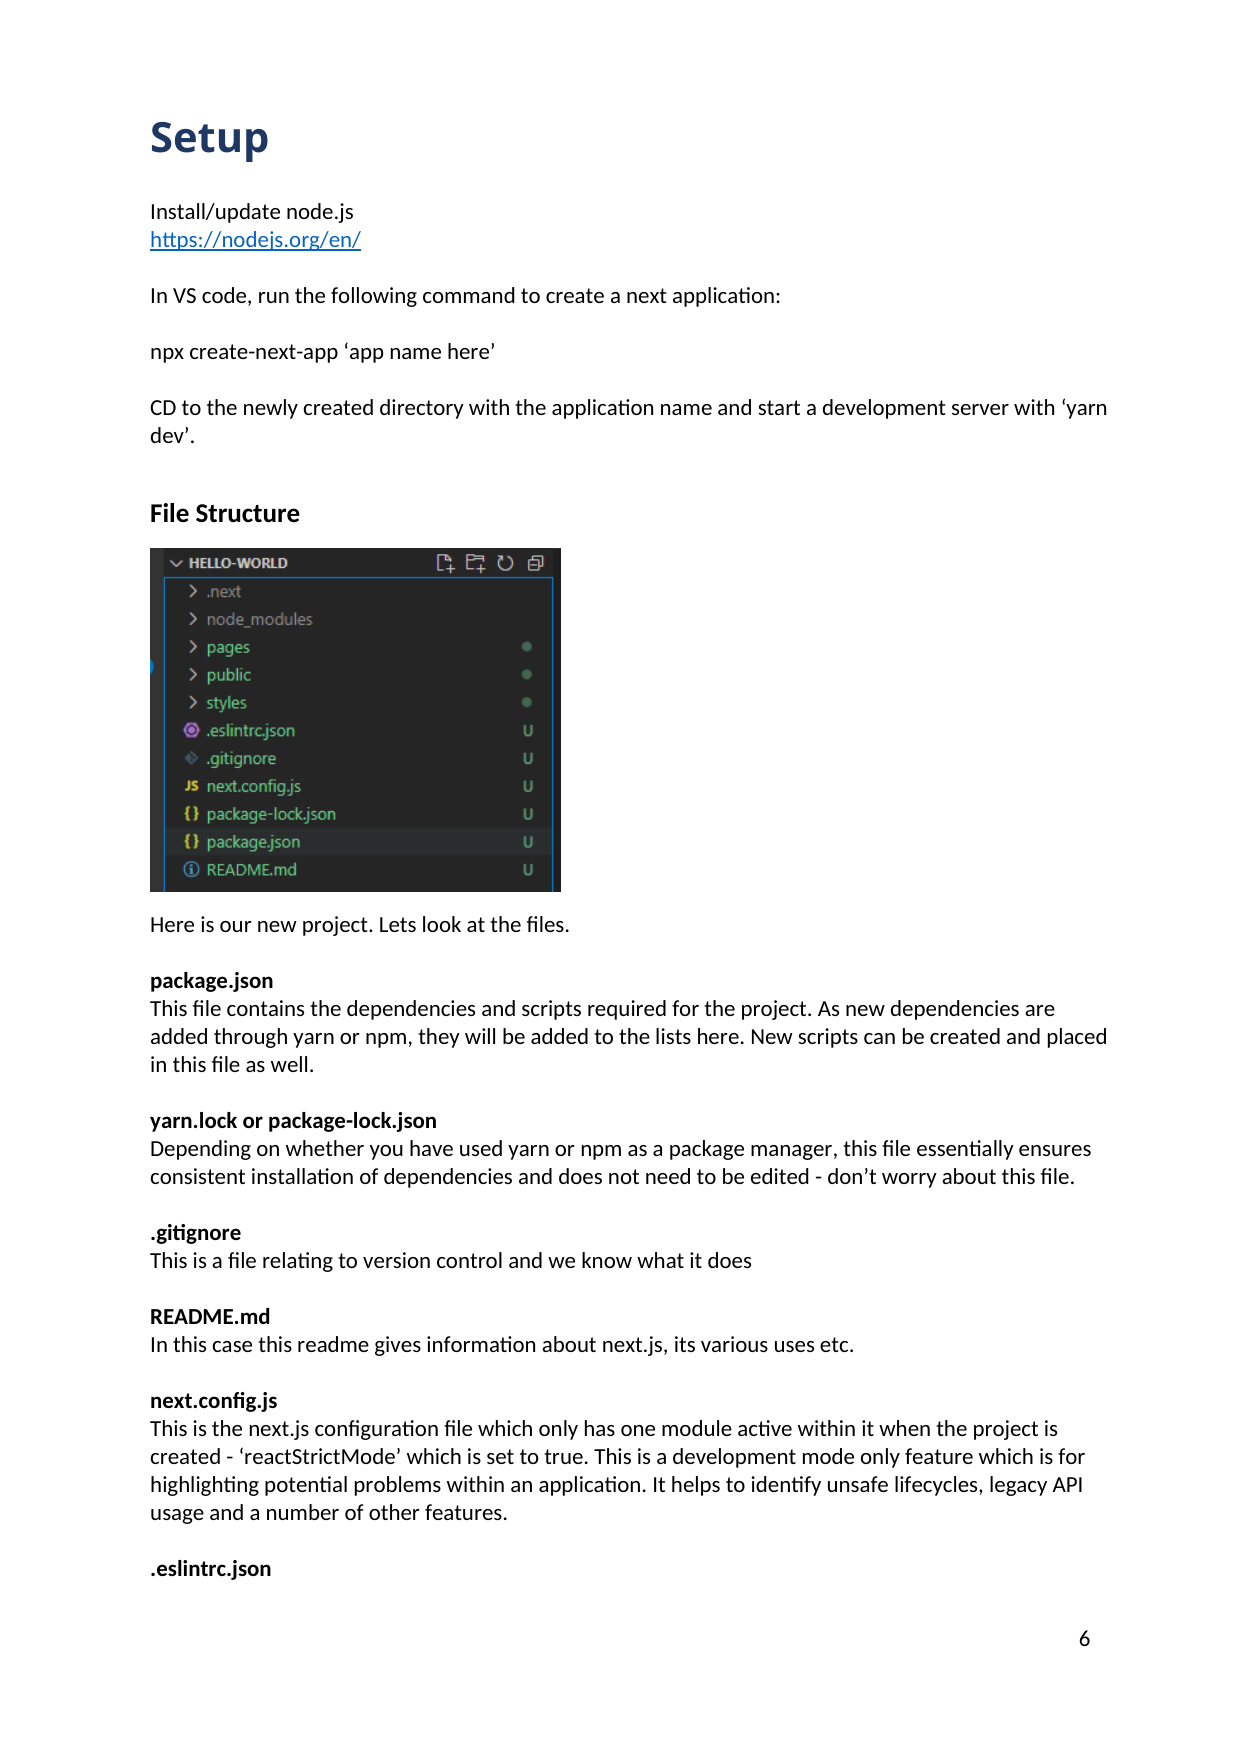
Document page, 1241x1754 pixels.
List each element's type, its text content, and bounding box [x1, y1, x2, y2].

text next.config.js [150, 1386, 1110, 1414]
text CD to the newly created directory with the application name and start a development server with ‘yarn dev’. [150, 393, 1110, 449]
text Install/update node.js [150, 197, 1110, 225]
text .gitignore [150, 1218, 1110, 1246]
text .eslintrc.json [150, 1554, 1110, 1582]
text package.json [150, 966, 1110, 994]
text File Structure [150, 496, 1110, 529]
text This is the next.js configuration file which only has one module active within it when the project is created - ‘reactStrictMode’ which is set to true. This is a development mode only feature which is for highlighting potential problems within an application. It helps to identify unsafe lifecycles, legacy API usage and a number of other features. [150, 1414, 1110, 1526]
text README.md [150, 1302, 1110, 1330]
picture [150, 548, 561, 892]
text Depending on whether you have used yarn or npm as a package manager, this file essentially ensures consistent installation of dependencies and does not need to be edited - don’t worry about this file. [150, 1134, 1110, 1190]
text npx create-next-app ‘app name here’ [150, 337, 1110, 365]
text Here is our new project. Lets look at the files. [150, 910, 1110, 938]
text This is a file relating to version control and we know what it does [150, 1246, 1110, 1274]
text https://nodejs.org/en/ [150, 225, 1110, 253]
text This file contains the dependencies and scripts required for the project. As new dependencies are added through yarn or npm, they will be added to the lists here. New scripts can be created and placed in this file as well. [150, 994, 1110, 1078]
text In this case this readme gives information about next.js, its various uses etc. [150, 1330, 1110, 1358]
text In VS code, run the following command to create a next application: [150, 281, 1110, 309]
text yarn.lock or package-lock.json [150, 1106, 1110, 1134]
subtitle Setup [150, 108, 1110, 164]
